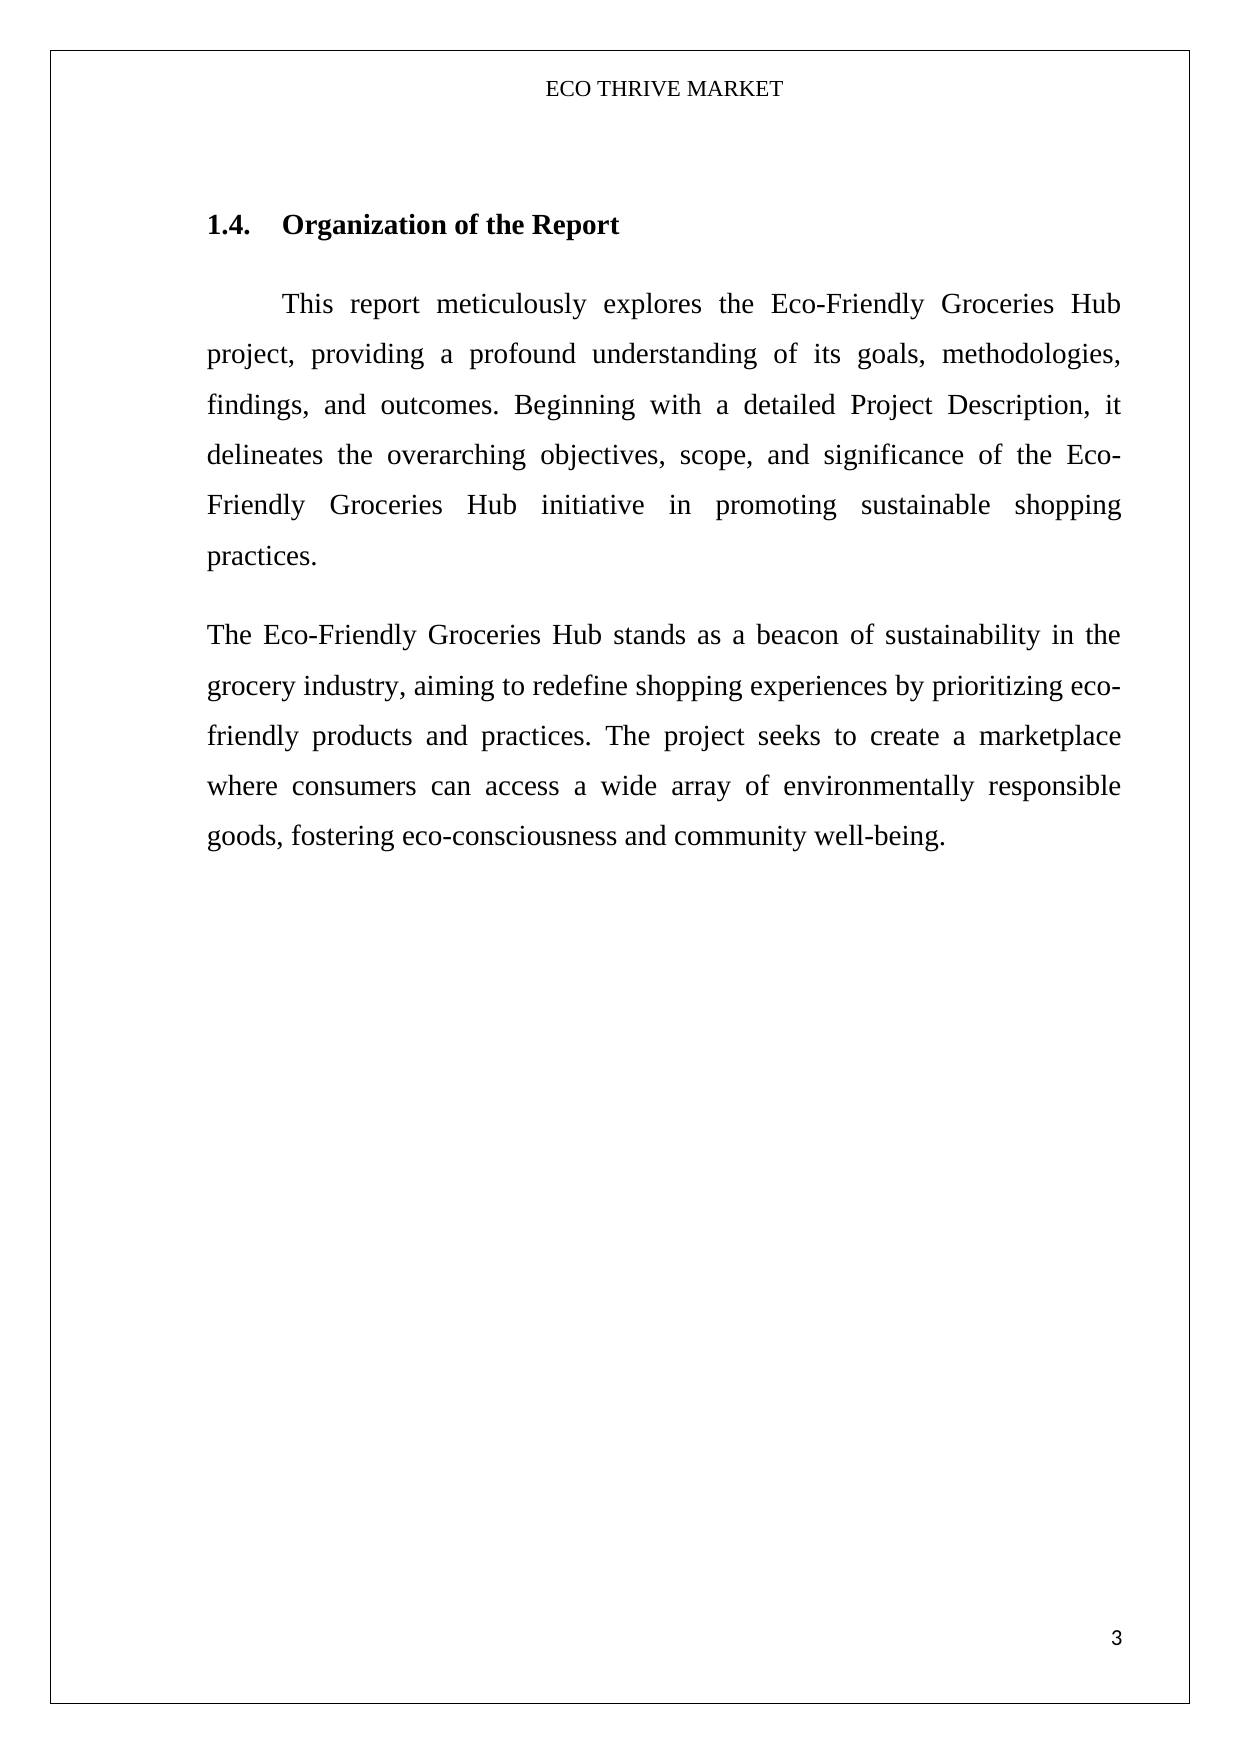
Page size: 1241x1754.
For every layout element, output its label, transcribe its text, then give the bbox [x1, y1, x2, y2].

list Organization of the Report [207, 207, 1122, 240]
text This report meticulously explores the Eco-Friendly Groceries Hub project, providing a profound understanding of its goals, methodologies, findings, and outcomes. Beginning with a detailed Project Description, it delineates the overarching objectives, scope, and significance of the Eco-Friendly Groceries Hub initiative in promoting sustainable shopping practices. [207, 286, 1122, 571]
text The Eco-Friendly Groceries Hub stands as a beacon of sustainability in the grocery industry, aiming to redefine shopping experiences by prioritizing eco-friendly products and practices. The project seeks to create a marketplace where consumers can access a wide array of environmentally responsible goods, fostering eco-consciousness and community well-being. [207, 617, 1122, 852]
